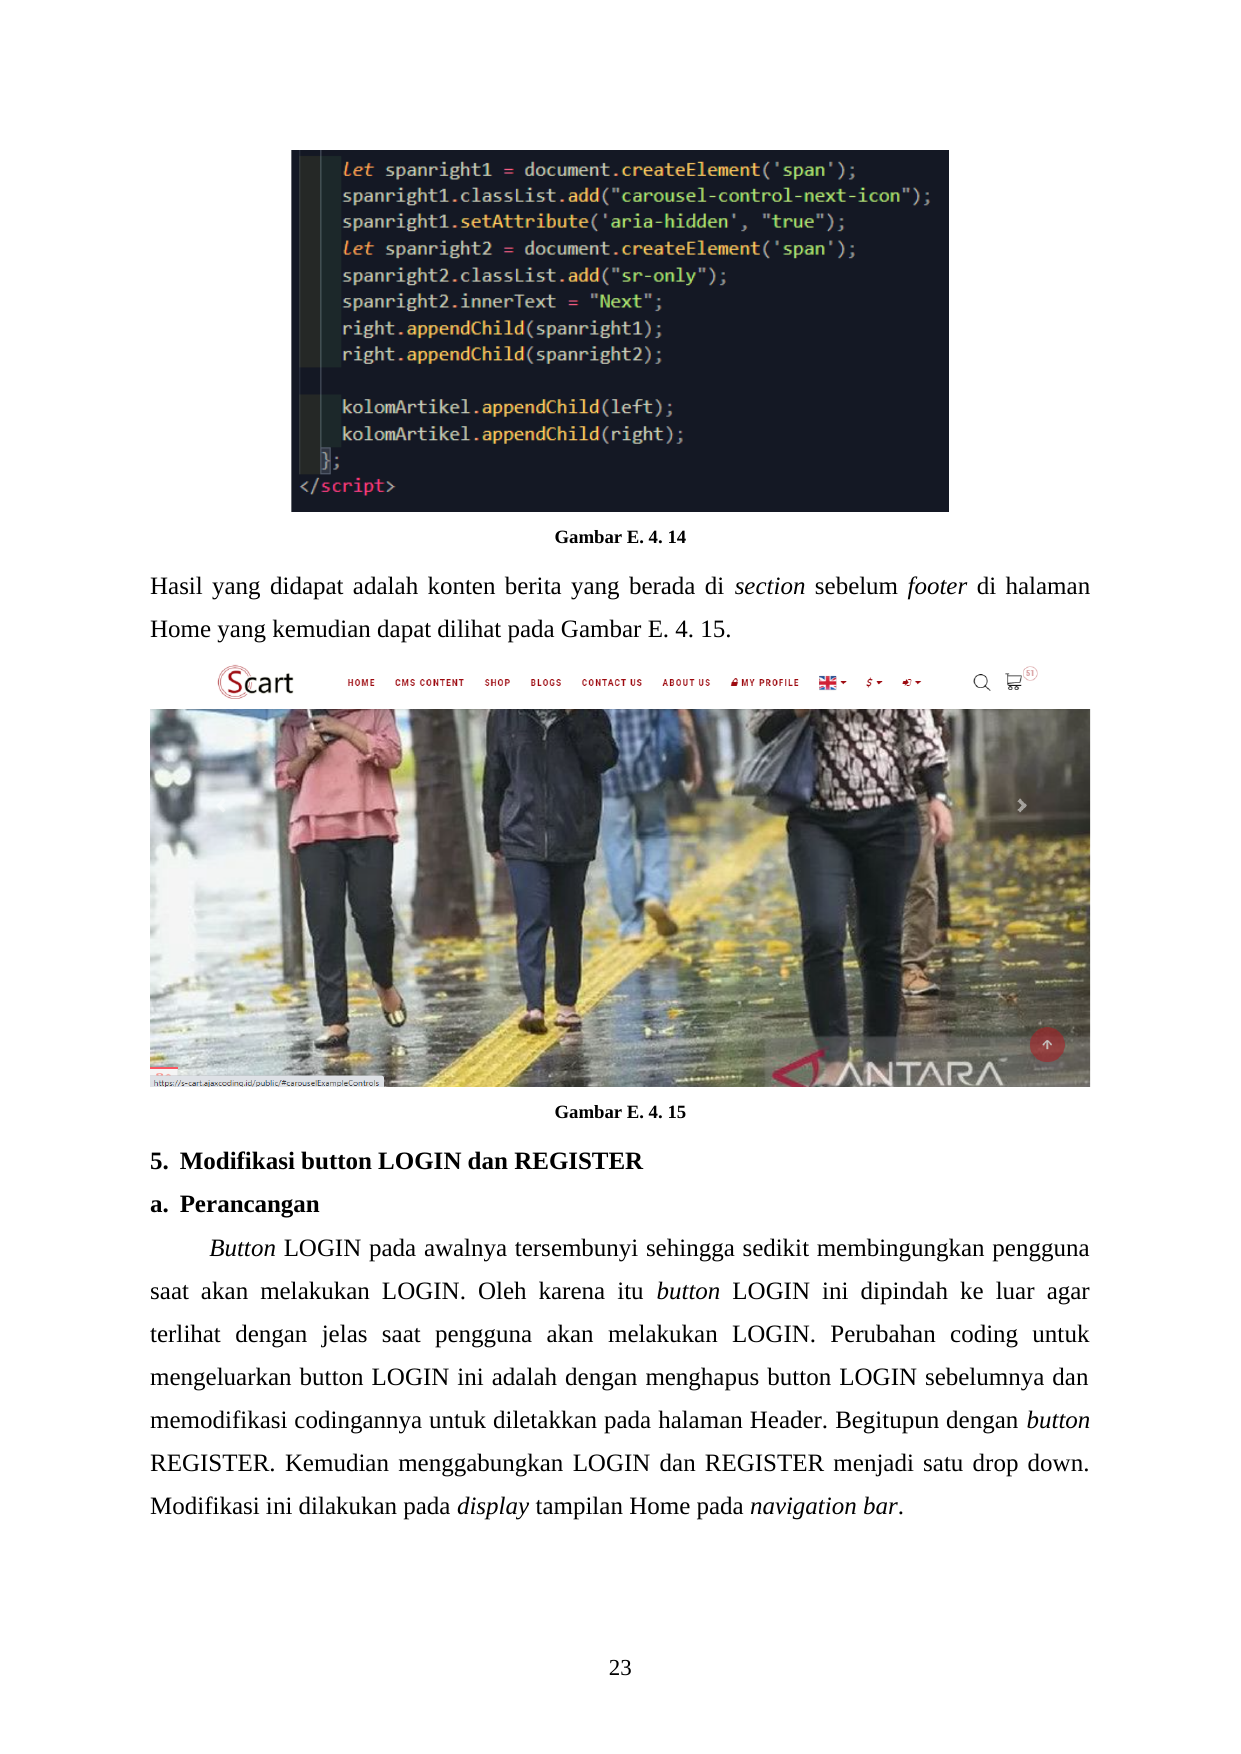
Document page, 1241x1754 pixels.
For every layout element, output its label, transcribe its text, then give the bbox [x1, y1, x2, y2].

picture [150, 657, 1091, 1087]
text Gambar E. 4. 15 [150, 1101, 1090, 1122]
list Perancangan [150, 1189, 1090, 1218]
text Button LOGIN pada awalnya tersembunyi sehingga sedikit membingungkan pengguna saat akan melakukan LOGIN. Oleh karena itu button LOGIN ini dipindah ke luar agar terlihat dengan jelas saat pengguna akan melakukan LOGIN. Perubahan coding untuk mengeluarkan button LOGIN ini adalah dengan menghapus button LOGIN sebelumnya dan memodifikasi codingannya untuk diletakkan pada halaman Header. Begitupun dengan button REGISTER. Kemudian menggabungkan LOGIN dan REGISTER menjadi satu drop down. Modifikasi ini dilakukan pada display tampilan Home pada navigation bar. [150, 1233, 1090, 1520]
picture [291, 150, 949, 512]
text Hasil yang didapat adalah konten berita yang berada di section sebelum footer di halaman Home yang kemudian dapat dilihat pada Gambar E. 4. 15. [150, 571, 1090, 643]
text Gambar E. 4. 14 [150, 526, 1090, 547]
subtitle Modifikasi button LOGIN dan REGISTER [150, 1146, 1090, 1175]
